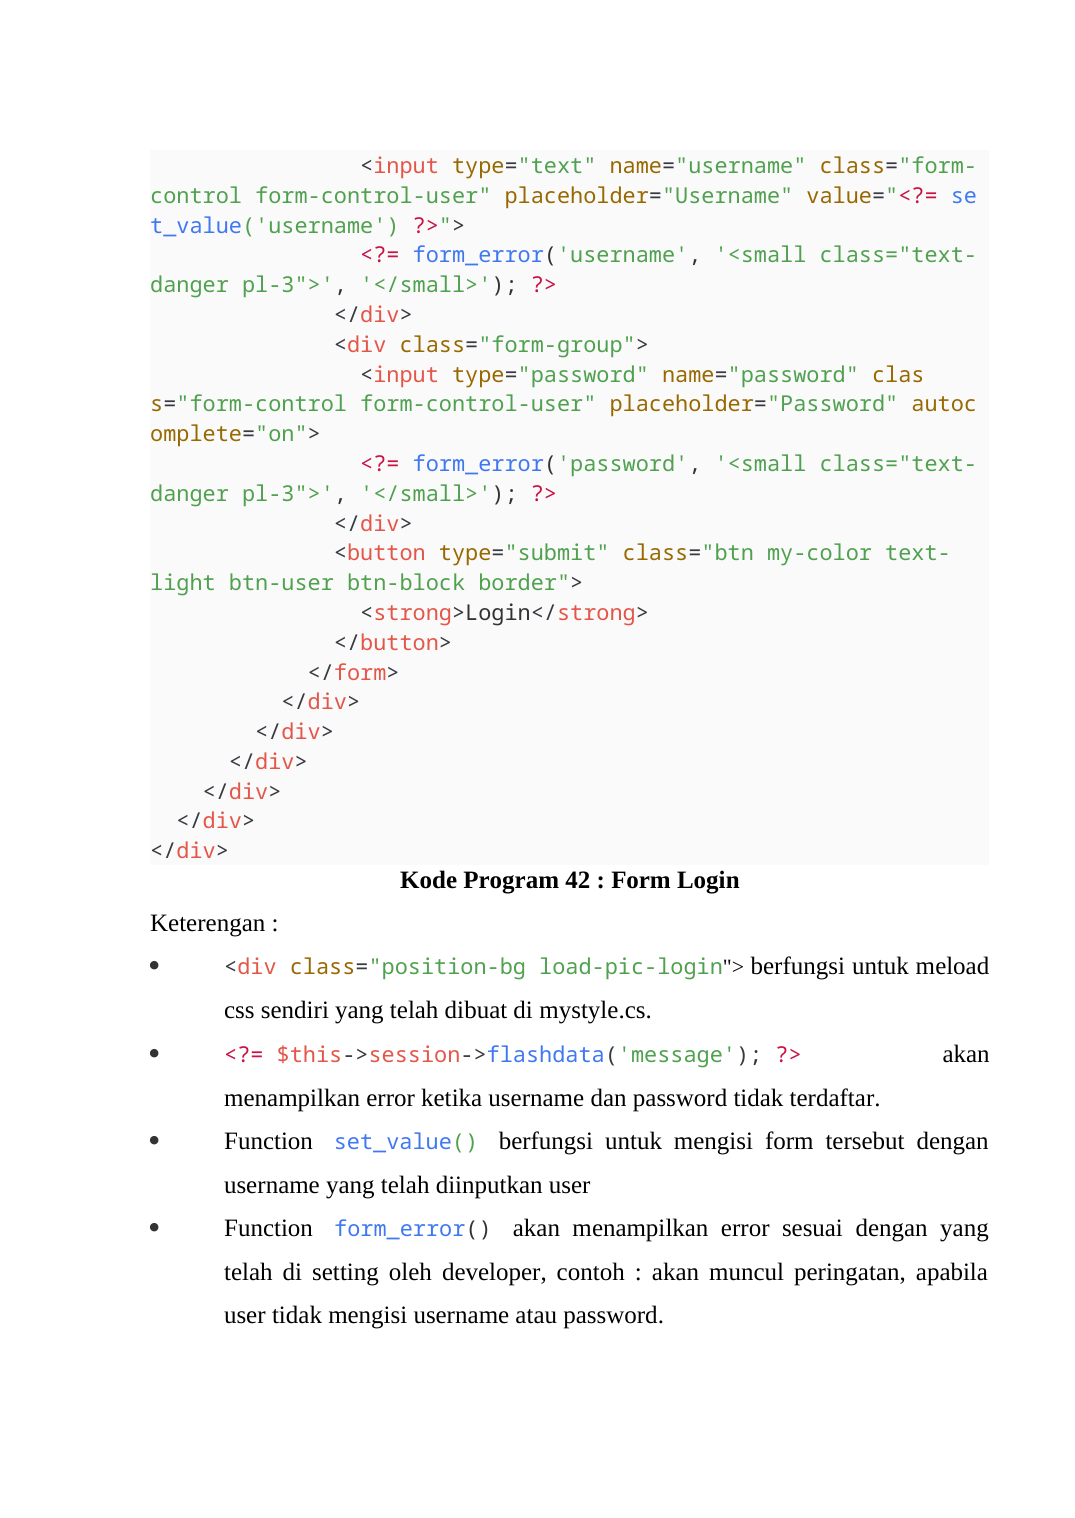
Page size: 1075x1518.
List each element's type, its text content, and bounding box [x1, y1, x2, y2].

text <input type="text" name="username" class="form-control form-control-user" placeholder="Username" value="<?= set_value('username') ?>"> [150, 150, 989, 239]
text </div> [150, 686, 989, 716]
text </div> [150, 507, 989, 537]
text </div> [150, 299, 989, 329]
text <strong>Login</strong> [150, 597, 989, 627]
text </div> [150, 716, 989, 746]
list <?= $this->session->flashdata('message'); ?> akan menampilkan error ketika username dan password tidak terdaftar. [150, 1038, 989, 1111]
list Function set_value() berfungsi untuk mengisi form tersebut dengan username yang telah diinputkan user [150, 1126, 989, 1199]
text </div> [150, 746, 989, 776]
text <button type="submit" class="btn my-color text-light btn-user btn-block border"> [150, 537, 989, 597]
text <?= form_error('password', '<small class="text-danger pl-3">', '</small>'); ?> [150, 448, 989, 507]
text </button> [150, 627, 989, 656]
text </div> [150, 835, 989, 865]
list Function form_error() akan menampilkan error sesuai dengan yang telah di setting oleh developer, contoh : akan muncul peringatan, apabila user tidak mengisi username atau password. [150, 1213, 989, 1329]
text <div class="form-group"> [150, 329, 989, 358]
text </div> [150, 805, 989, 835]
list <div class="position-bg load-pic-login"> berfungsi untuk meload css sendiri yang telah dibuat di mystyle.cs. [150, 951, 989, 1024]
text <?= form_error('username', '<small class="text-danger pl-3">', '</small>'); ?> [150, 239, 989, 299]
text </form> [150, 656, 989, 686]
text Keterengan : [150, 908, 989, 937]
text <input type="password" name="password" class="form-control form-control-user" placeholder="Password" autocomplete="on"> [150, 358, 989, 448]
text </div> [150, 776, 989, 805]
text Kode Program 42 : Form Login [150, 865, 989, 894]
